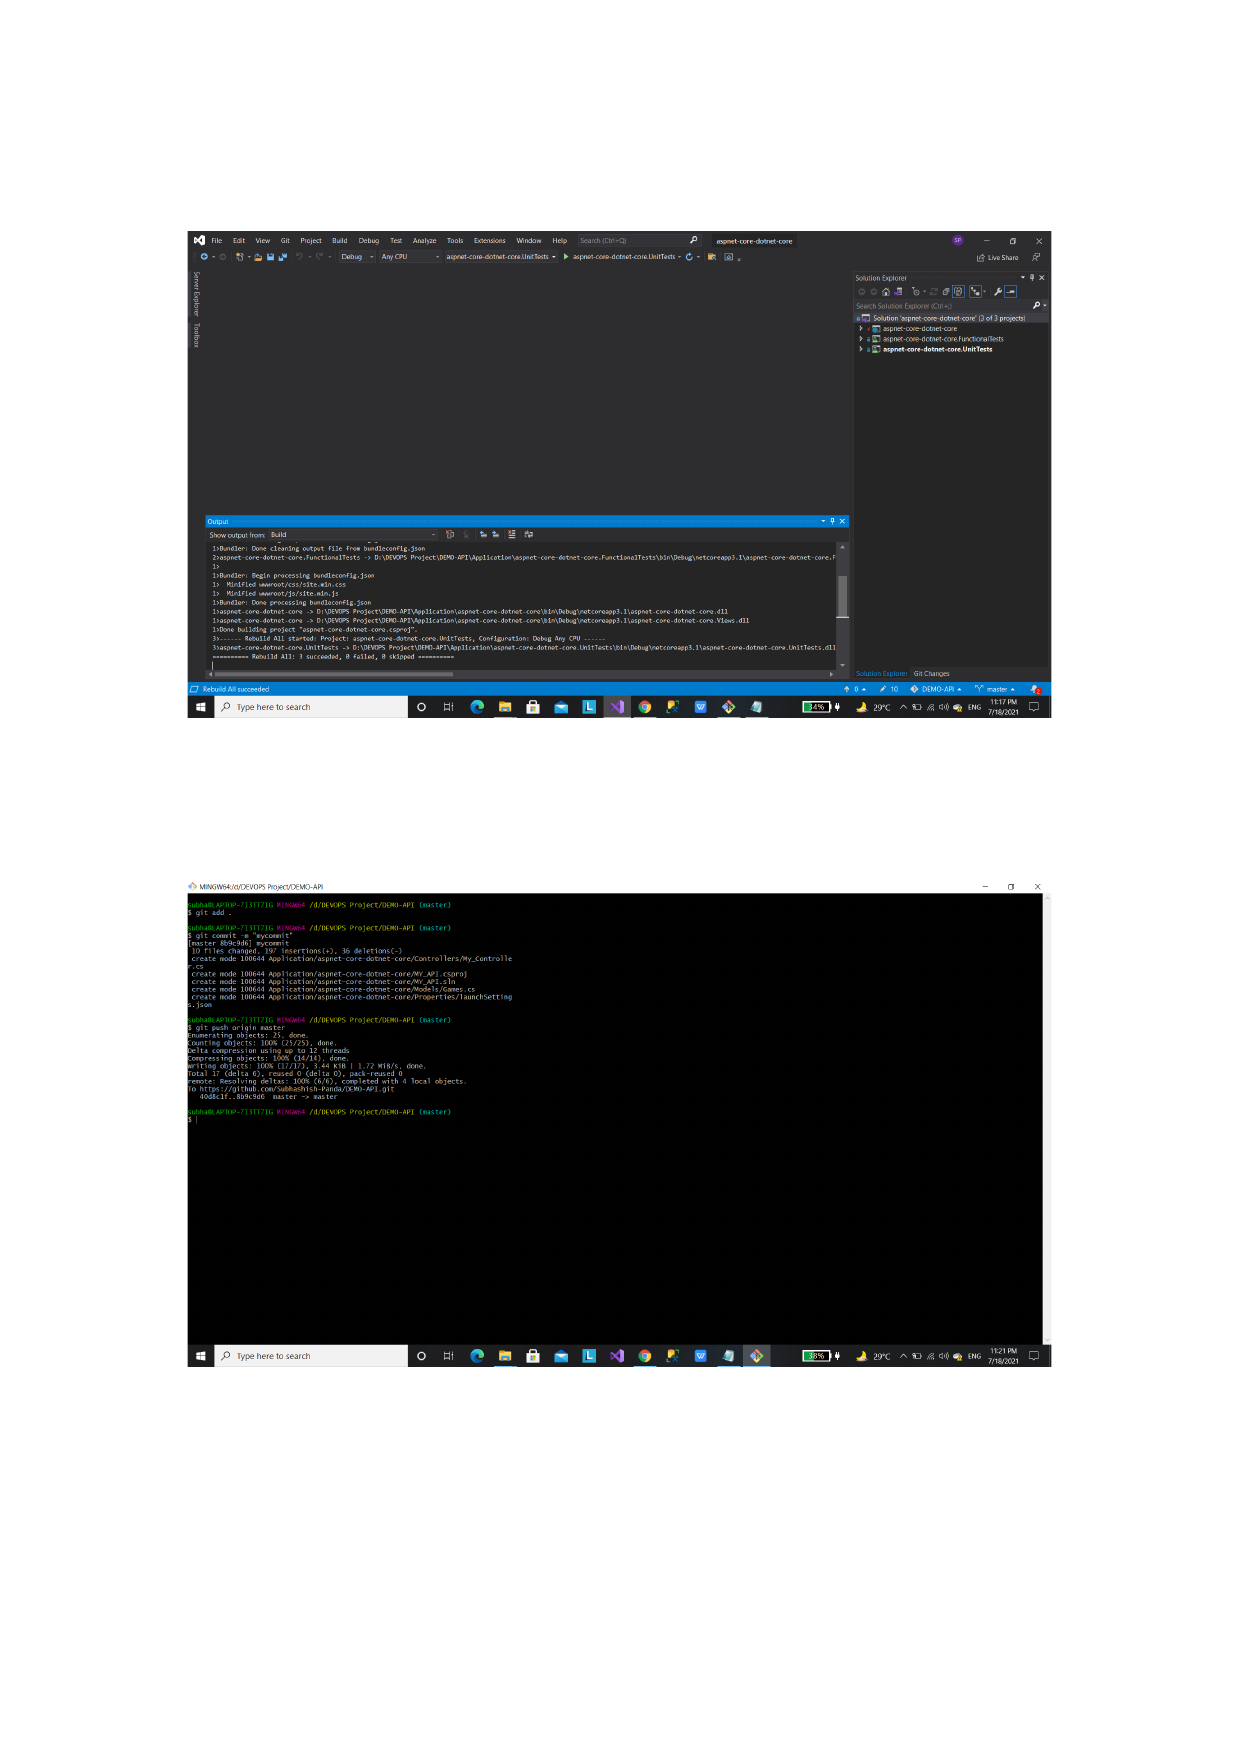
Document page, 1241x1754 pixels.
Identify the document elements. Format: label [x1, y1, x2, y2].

picture [187, 880, 1052, 1367]
picture [187, 231, 1052, 718]
